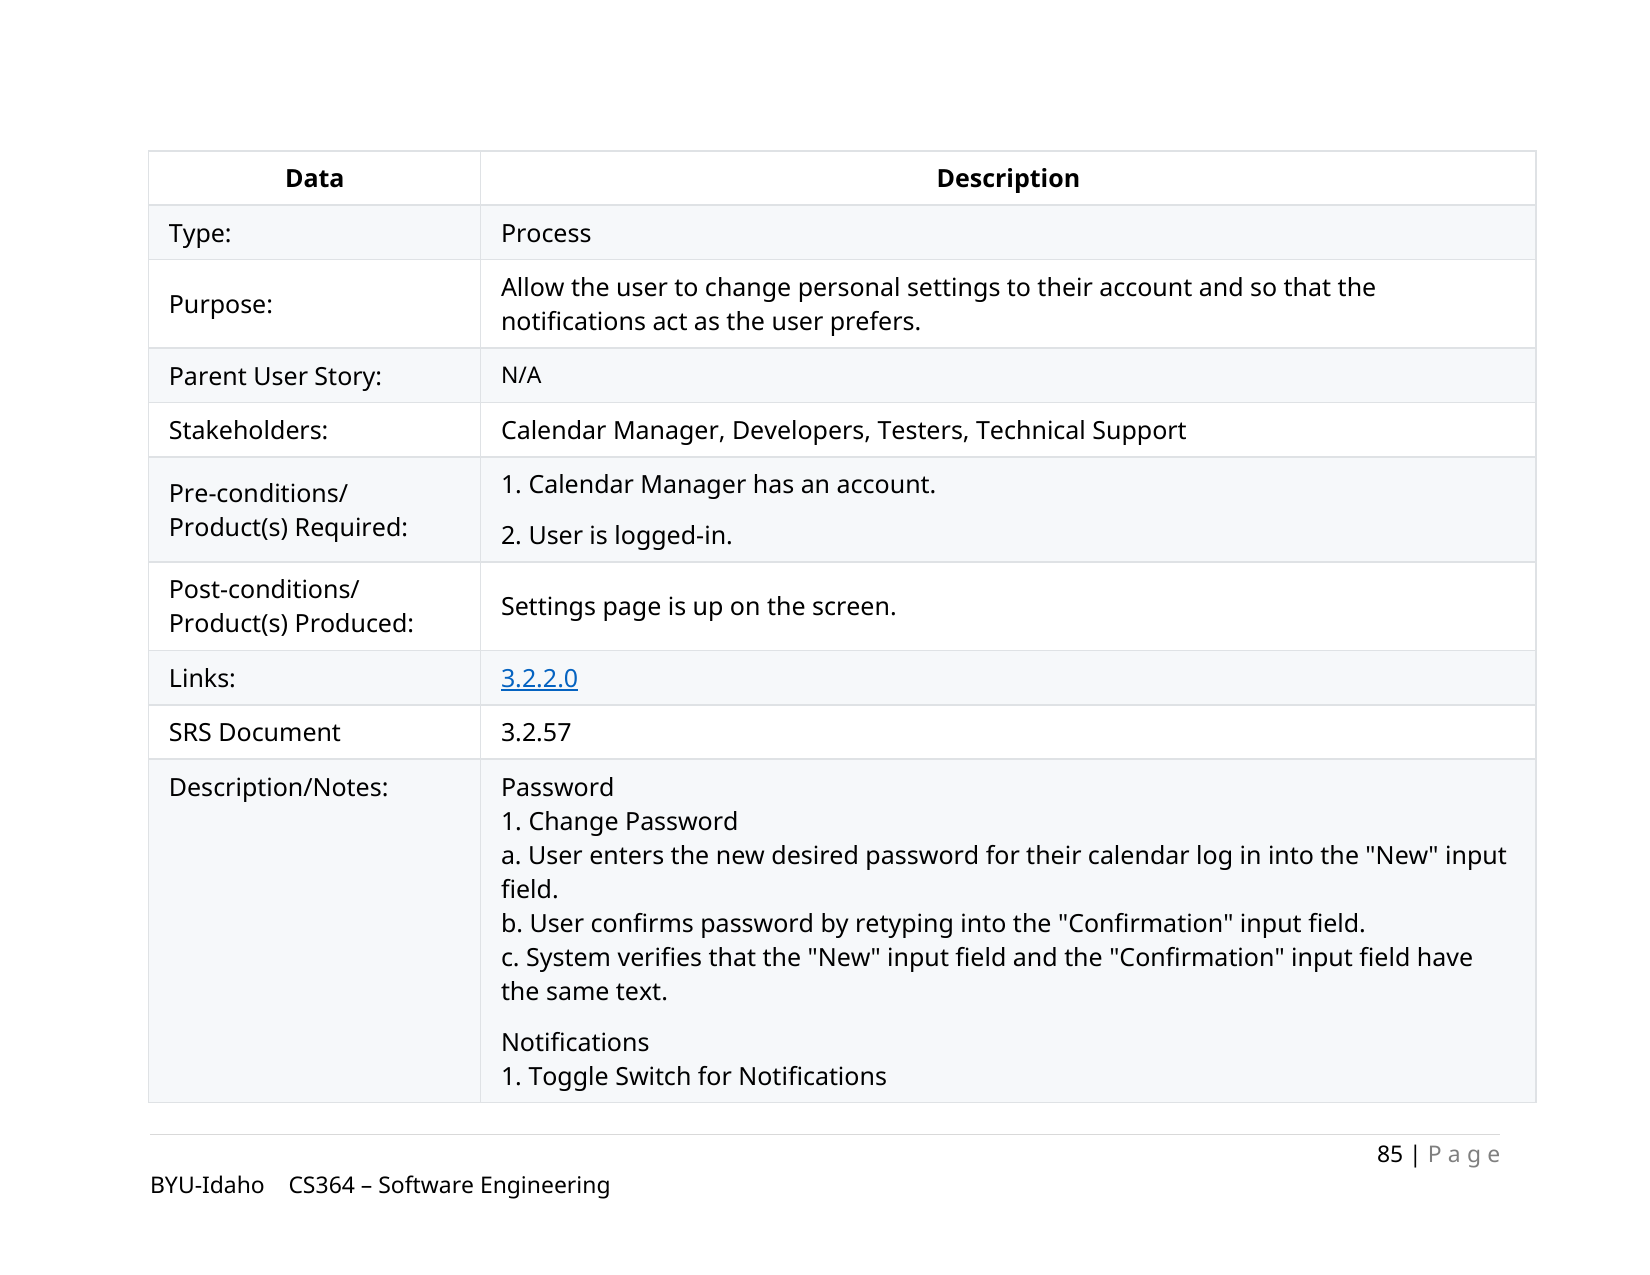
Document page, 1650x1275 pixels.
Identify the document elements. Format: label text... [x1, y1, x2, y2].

table_cell Stakeholders: [149, 403, 480, 456]
table_cell Links: [149, 651, 480, 704]
table_cell Calendar Manager, Developers, Testers, Technical Support [481, 403, 1535, 456]
table_header Description [481, 152, 1535, 204]
table_cell 3.2.2.0 [481, 651, 1535, 704]
table_cell Parent User Story: [149, 349, 480, 402]
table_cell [481, 760, 1535, 1102]
table_cell SRS Document [149, 706, 480, 758]
table_header Data [149, 152, 480, 204]
table_cell Settings page is up on the screen. [481, 563, 1535, 649]
table_cell Purpose: [149, 260, 480, 347]
table_cell Process [481, 206, 1535, 259]
table_cell Post-conditions/Product(s) Produced: [149, 563, 480, 649]
table_cell Allow the user to change personal settings to their account and so that the notifications act as the user prefers. [481, 260, 1535, 347]
table_cell Description/Notes: [149, 760, 480, 1102]
table_cell Pre-conditions/Product(s) Required: [149, 458, 480, 561]
table_cell 3.2.57 [481, 706, 1535, 758]
table_cell 1. Calendar Manager has an account. 2. User is logged-in. [481, 458, 1535, 561]
table_cell Type: [149, 206, 480, 259]
table_cell N/A [481, 349, 1535, 402]
